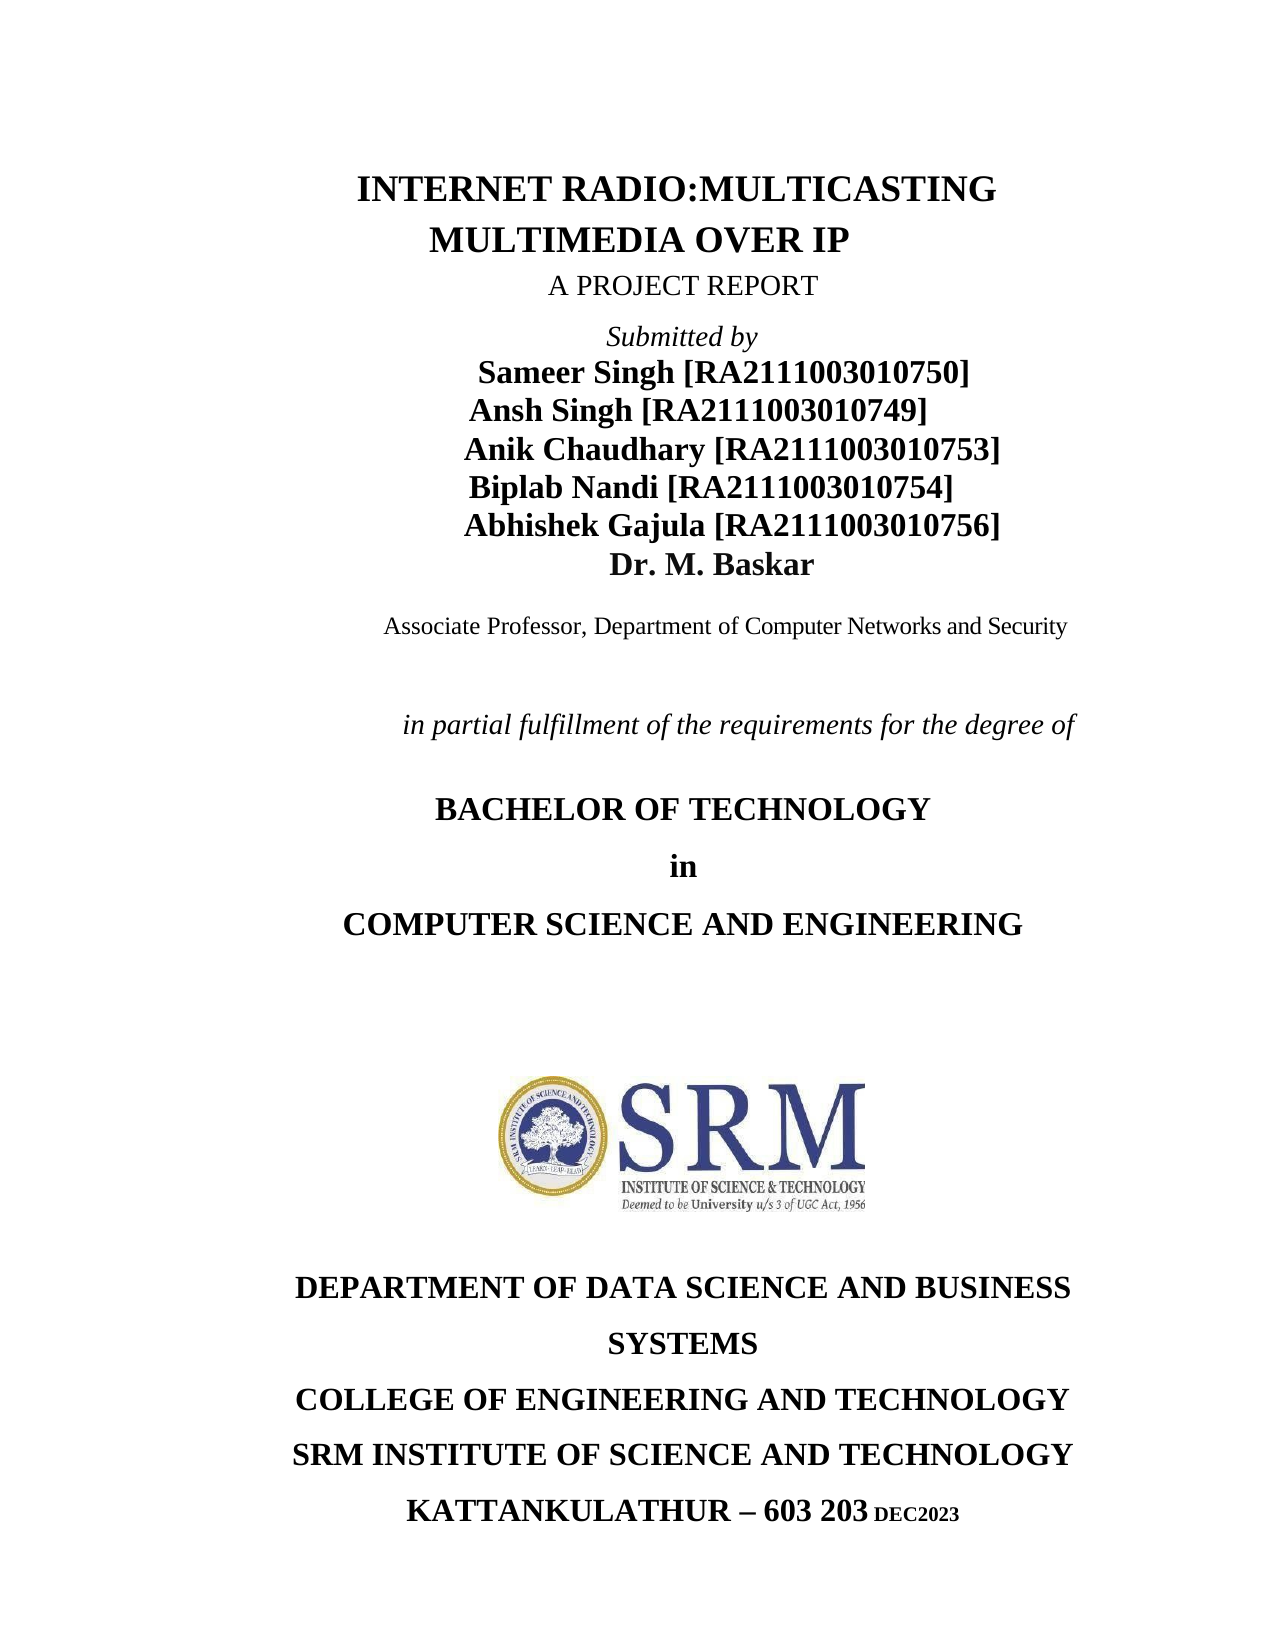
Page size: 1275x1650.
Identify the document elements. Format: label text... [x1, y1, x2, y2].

subtitle in [264, 846, 1102, 885]
text Dr. M. Baskar [609, 544, 1094, 582]
text Associate Professor, Department of Computer Networks and Security [383, 611, 1094, 640]
text Ansh Singh [RA2111003010749] [177, 391, 1271, 429]
picture [498, 1076, 865, 1212]
text Submitted by [264, 319, 1102, 352]
subtitle INTERNET RADIO:MULTICASTING MULTIMEDIA OVER IP [177, 166, 1102, 268]
text Sameer Singh [RA2111003010750] [177, 352, 1271, 391]
text in partial fulfillment of the requirements for the degree of [327, 707, 1271, 741]
text COMPUTER SCIENCE AND ENGINEERING [264, 904, 1102, 942]
text DEPARTMENT OF DATA SCIENCE AND BUSINESS SYSTEMS [264, 1269, 1102, 1361]
subtitle COLLEGE OF ENGINEERING AND TECHNOLOGY SRM INSTITUTE OF SCIENCE AND TECHNOLOGY KATTANKULATHUR – 603 203 DEC2023 [279, 1380, 1086, 1528]
subtitle A PROJECT REPORT [264, 268, 1102, 302]
text Anik Chaudhary [RA2111003010753] [177, 429, 1271, 467]
text Biplab Nandi [RA2111003010754] [177, 467, 1271, 506]
text BACHELOR OF TECHNOLOGY [323, 789, 1043, 827]
text Abhishek Gajula [RA2111003010756] [177, 506, 1271, 544]
